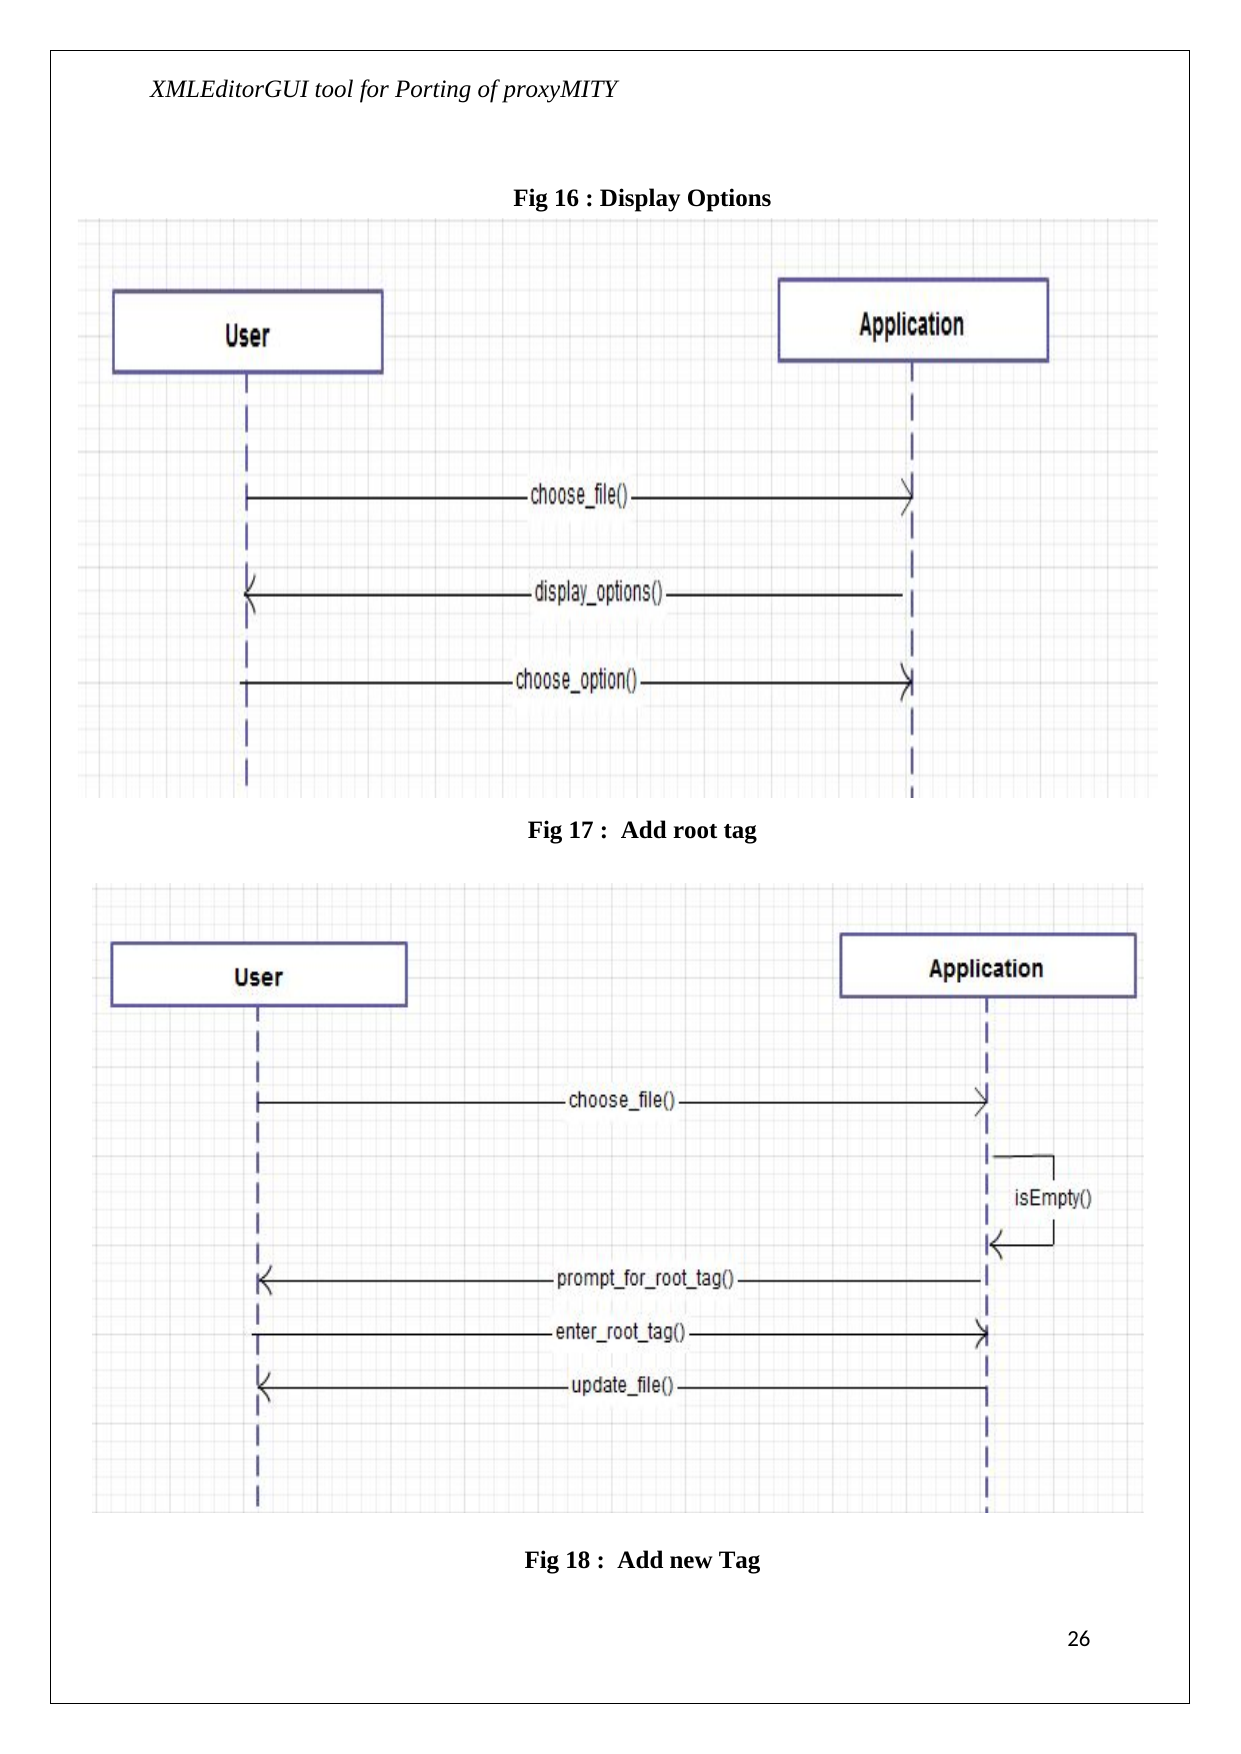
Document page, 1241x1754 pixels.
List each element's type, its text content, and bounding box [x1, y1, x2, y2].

list Fig 17 : Add root tag [194, 796, 1090, 843]
list Fig 16 : Display Options [194, 183, 1090, 212]
picture [76, 218, 1157, 796]
picture [90, 883, 1144, 1512]
list Fig 18 : Add new Tag [194, 1512, 1090, 1574]
